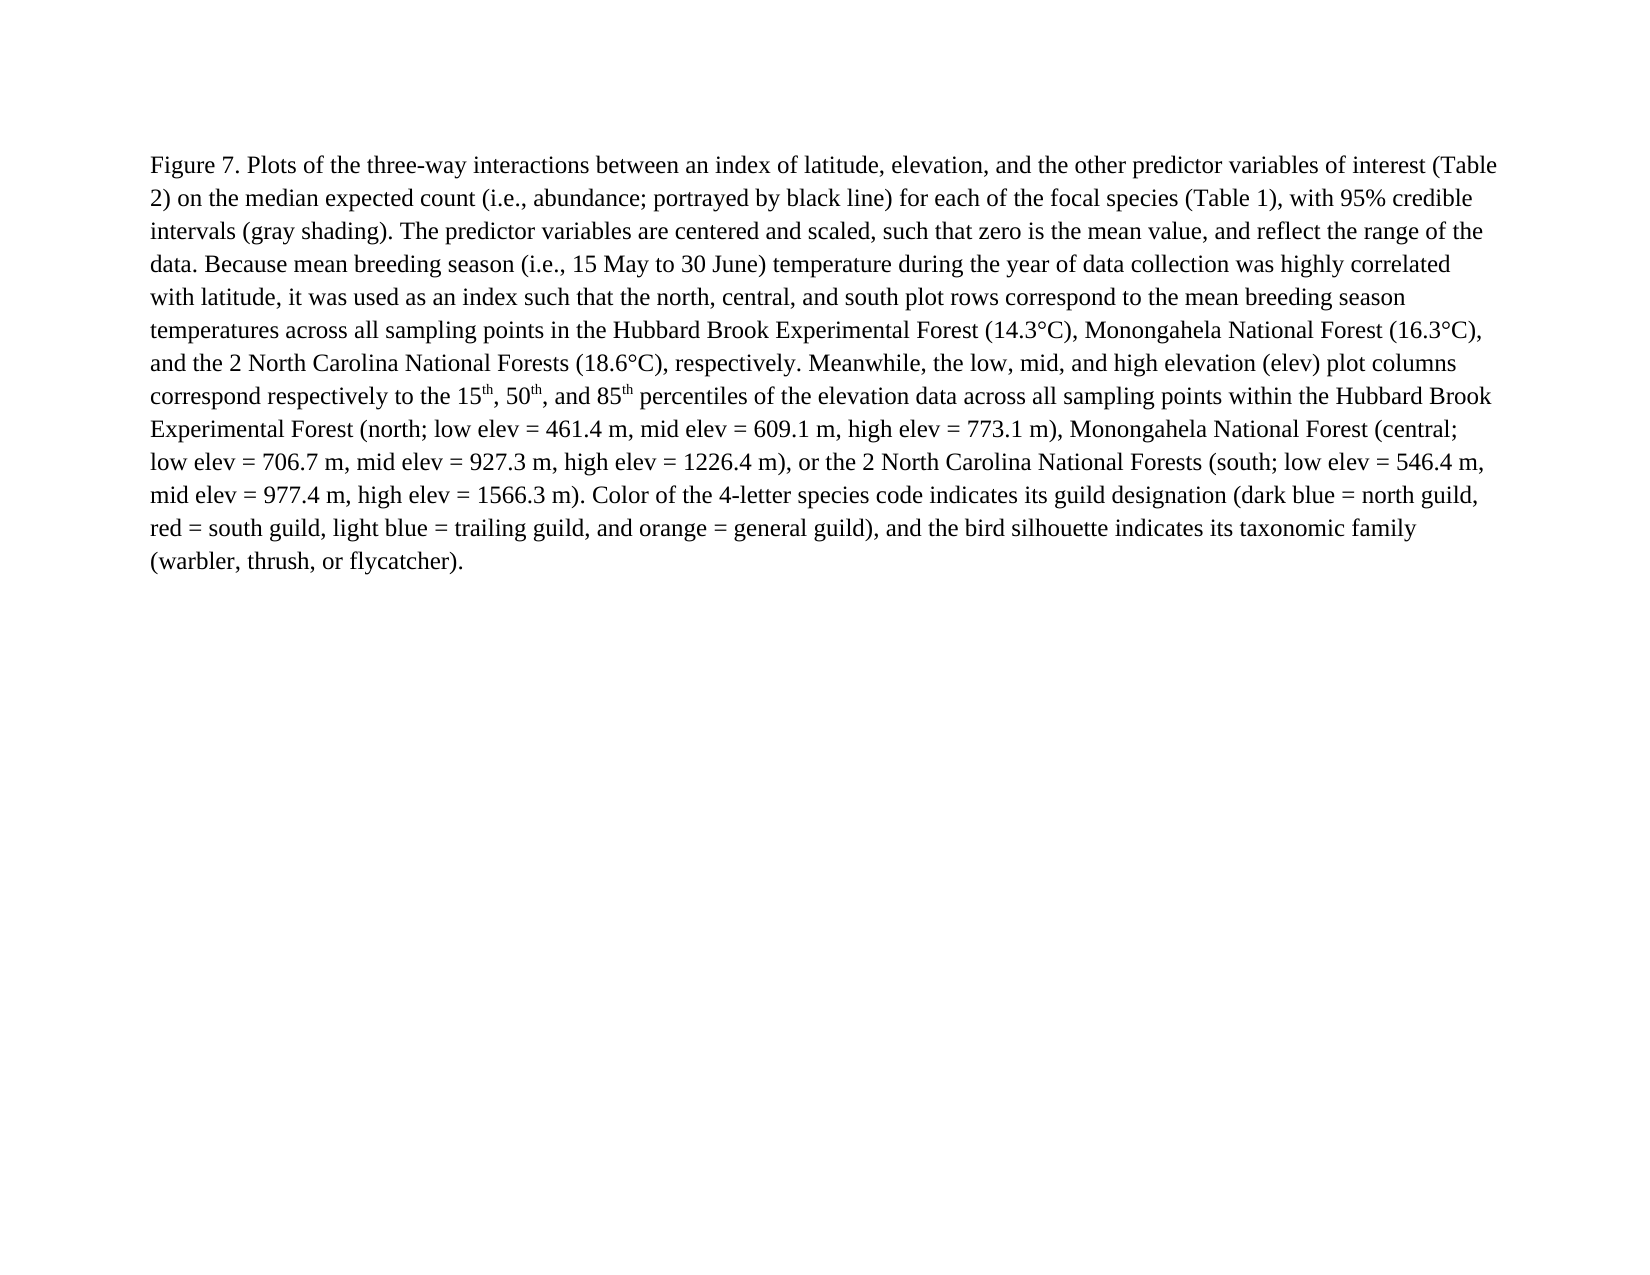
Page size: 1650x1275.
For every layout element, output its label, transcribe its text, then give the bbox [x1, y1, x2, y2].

text Figure 7. Plots of the three-way interactions between an index of latitude, elevation, and the other predictor variables of interest (Table 2) on the median expected count (i.e., abundance; portrayed by black line) for each of the focal species (Table 1), with 95% credible intervals (gray shading). The predictor variables are centered and scaled, such that zero is the mean value, and reflect the range of the data. Because mean breeding season (i.e., 15 May to 30 June) temperature during the year of data collection was highly correlated with latitude, it was used as an index such that the north, central, and south plot rows correspond to the mean breeding season temperatures across all sampling points in the Hubbard Brook Experimental Forest (14.3°C), Monongahela National Forest (16.3°C), and the 2 North Carolina National Forests (18.6°C), respectively. Meanwhile, the low, mid, and high elevation (elev) plot columns correspond respectively to the 15th, 50th, and 85th percentiles of the elevation data across all sampling points within the Hubbard Brook Experimental Forest (north; low elev = 461.4 m, mid elev = 609.1 m, high elev = 773.1 m), Monongahela National Forest (central; low elev = 706.7 m, mid elev = 927.3 m, high elev = 1226.4 m), or the 2 North Carolina National Forests (south; low elev = 546.4 m, mid elev = 977.4 m, high elev = 1566.3 m). Color of the 4-letter species code indicates its guild designation (dark blue = north guild, red = south guild, light blue = trailing guild, and orange = general guild), and the bird silhouette indicates its taxonomic family (warbler, thrush, or flycatcher). [150, 150, 1500, 575]
